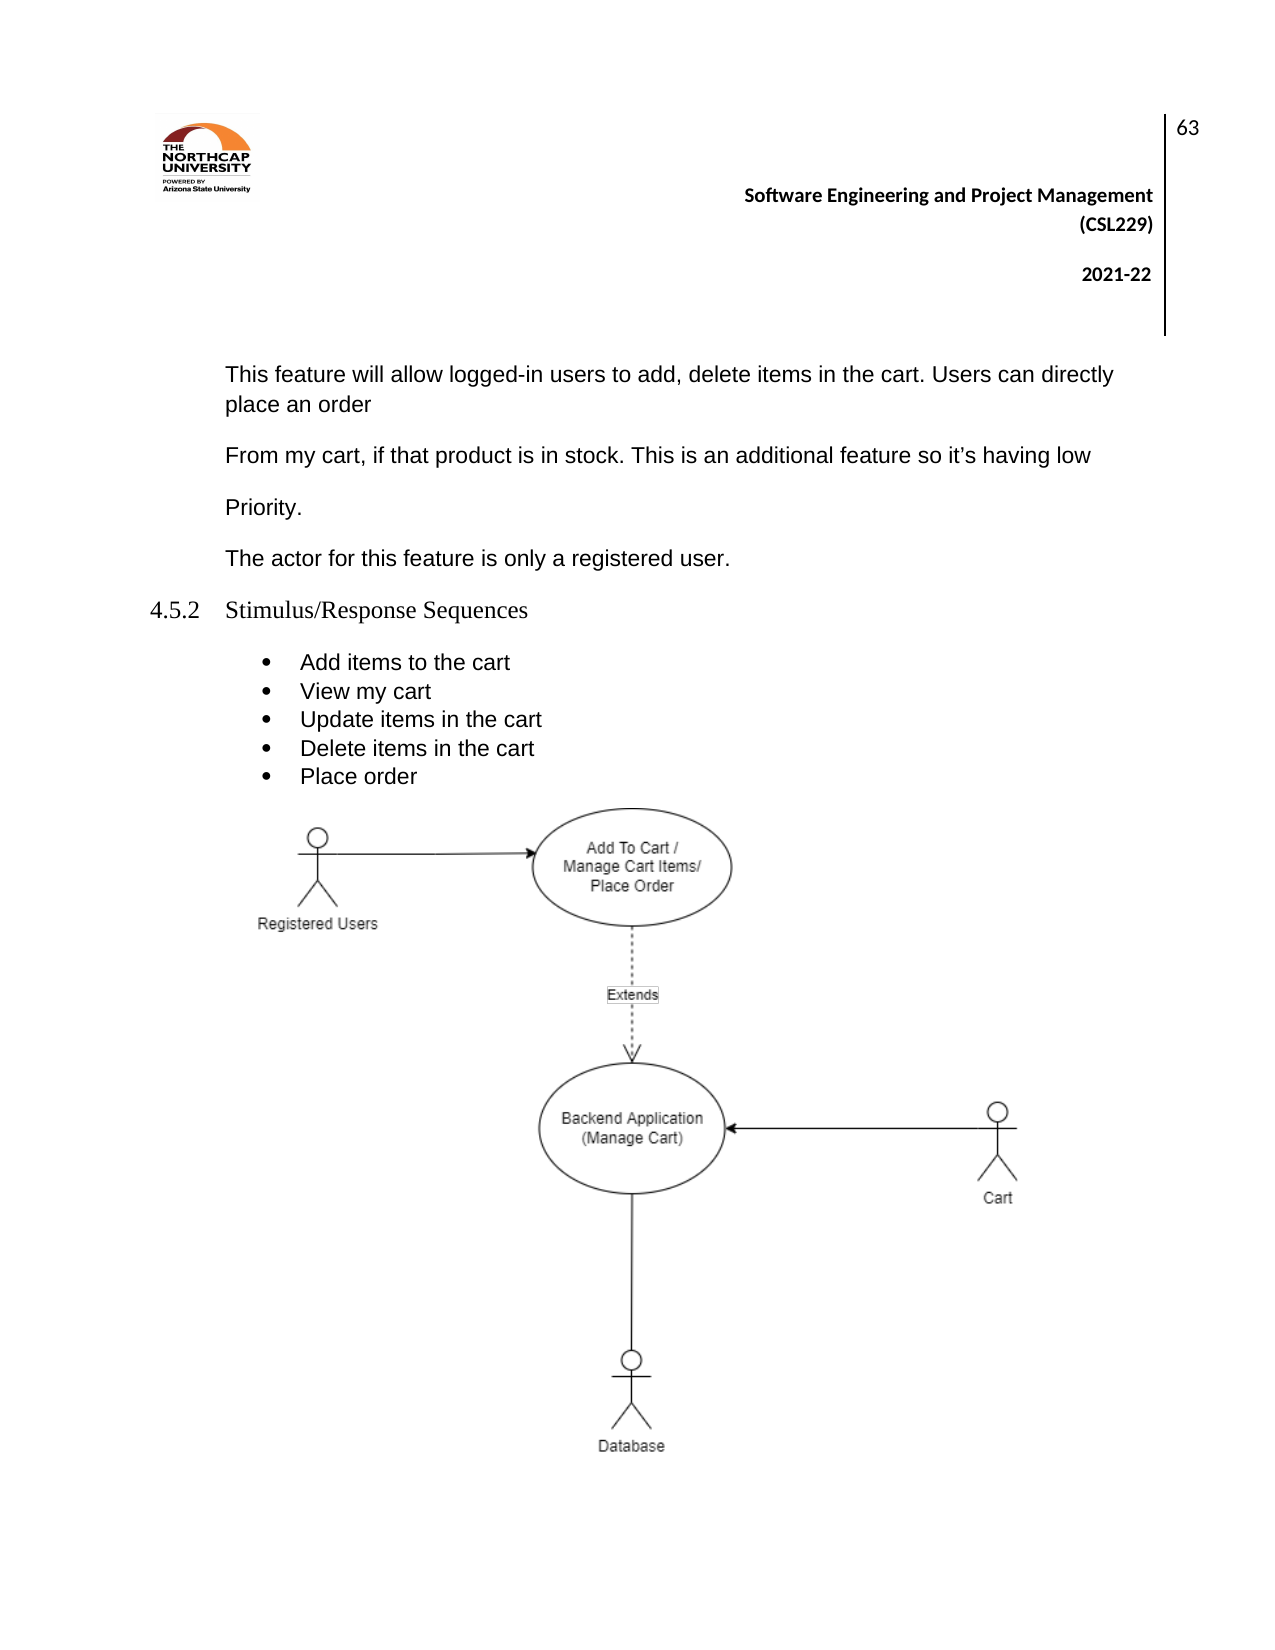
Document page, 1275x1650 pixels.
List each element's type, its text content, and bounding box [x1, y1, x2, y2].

list Add items to the cart [262, 649, 1125, 676]
picture [257, 808, 1018, 1457]
text This feature will allow logged-in users to add, delete items in the cart. Users can directly place an order [225, 361, 1125, 418]
list View my cart [262, 678, 1125, 704]
picture [155, 113, 260, 202]
text The actor for this feature is only a registered user. [150, 544, 1125, 571]
list Delete items in the cart [262, 735, 1125, 761]
text From my cart, if that product is in stock. This is an additional feature so it’s having low [150, 442, 1125, 469]
list Place order [262, 763, 1125, 789]
text 4.5.2 Stimulus/Response Sequences [150, 596, 1125, 624]
list Update items in the cart [262, 706, 1125, 733]
text Priority. [150, 493, 1125, 520]
